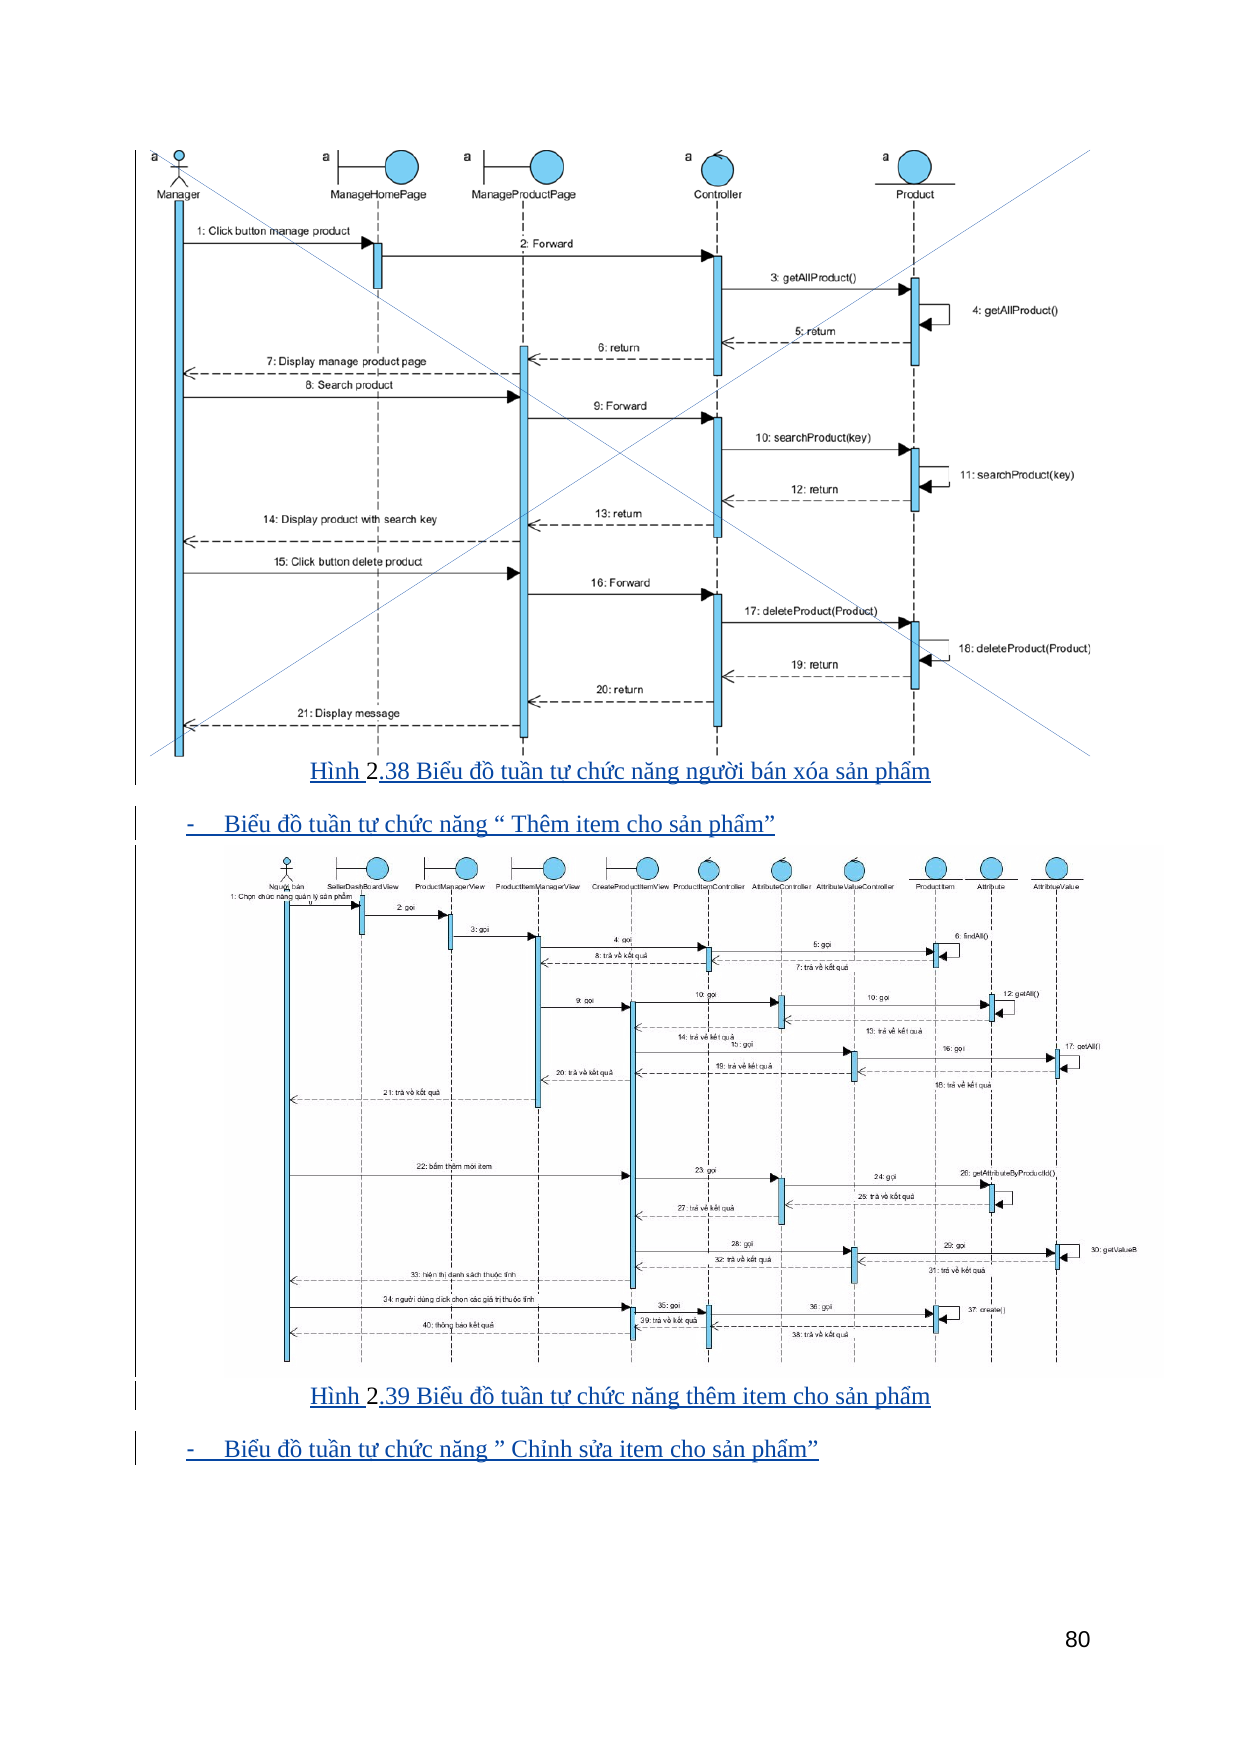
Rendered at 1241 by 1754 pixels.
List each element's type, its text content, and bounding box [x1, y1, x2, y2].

picture [223, 845, 1165, 1378]
picture [150, 151, 618, 755]
picture [622, 151, 1091, 755]
picture [151, 454, 1089, 757]
text 2 [150, 757, 1090, 785]
list 2 [150, 1381, 1090, 1410]
picture [152, 150, 1088, 452]
